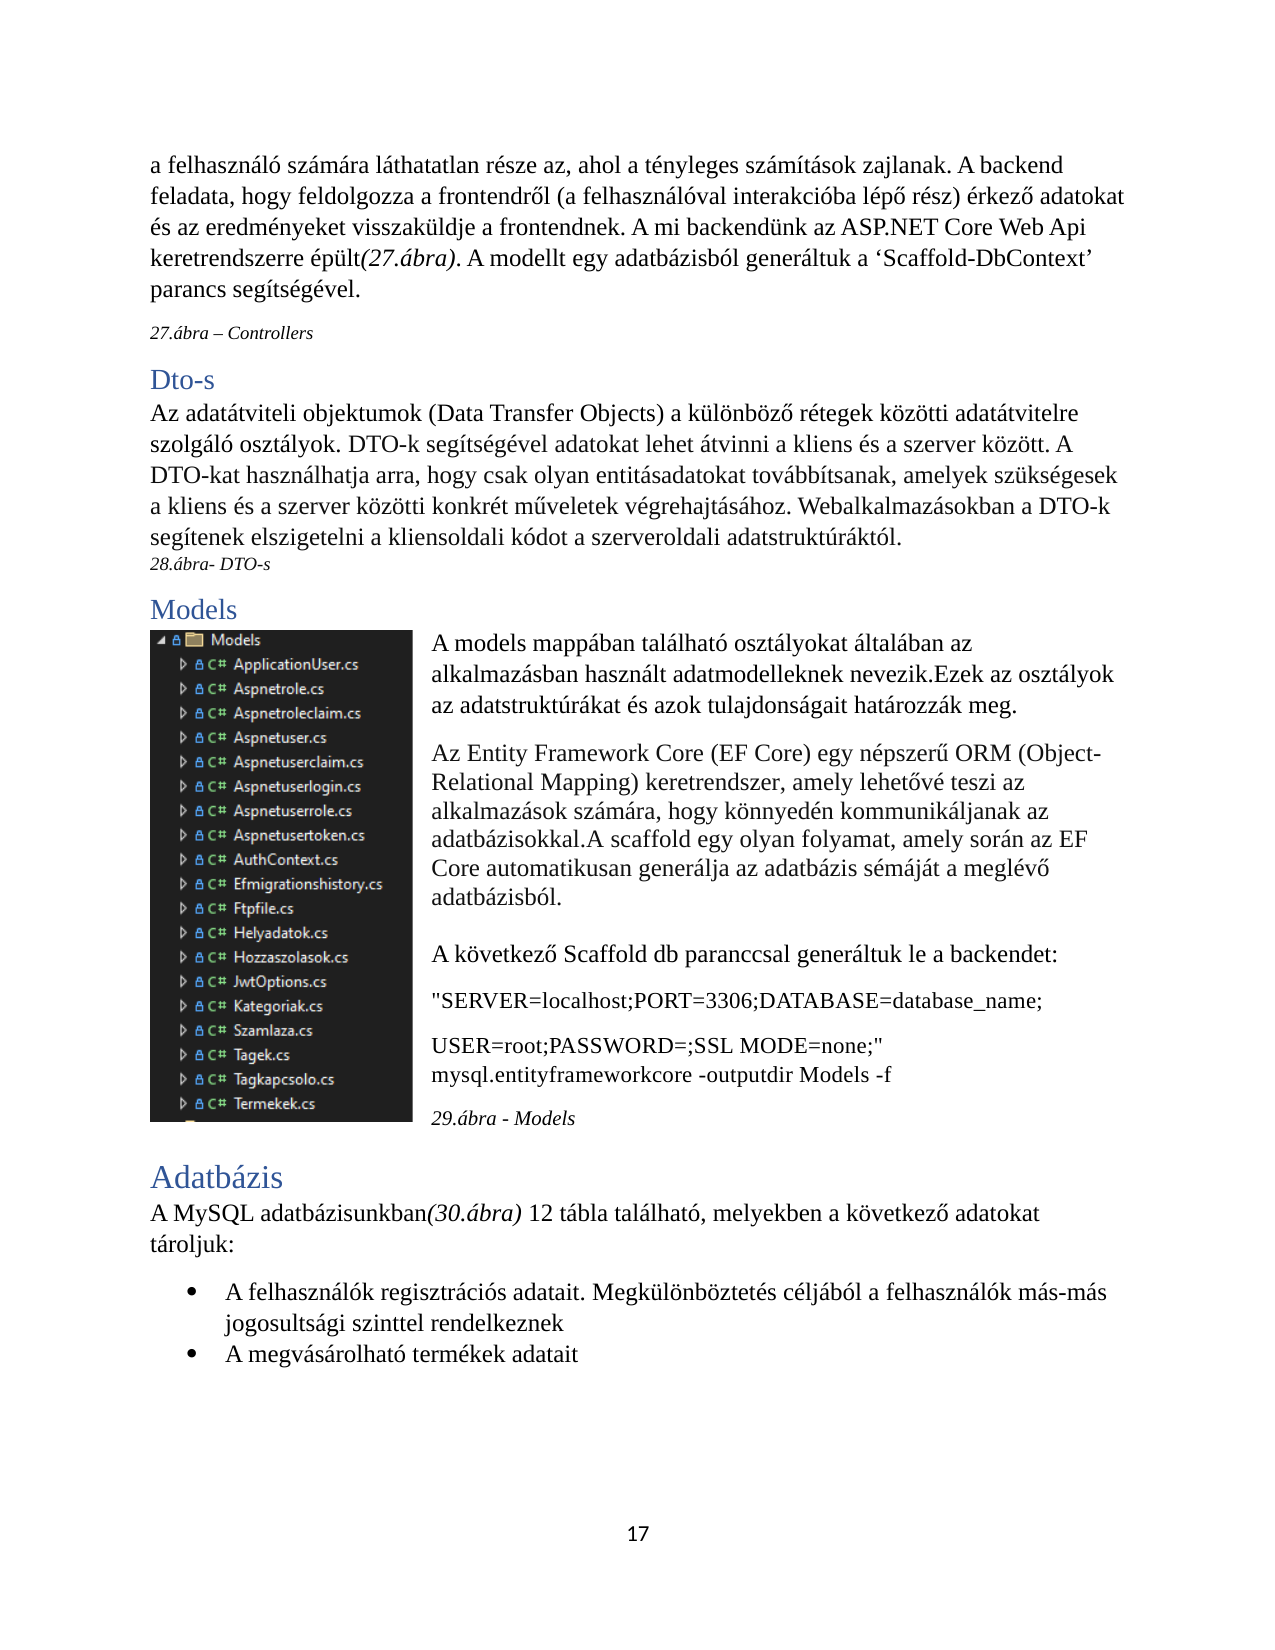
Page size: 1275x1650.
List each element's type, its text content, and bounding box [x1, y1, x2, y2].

subtitle Adatbázis [150, 1157, 1125, 1195]
text "SERVER=localhost;PORT=3306;DATABASE=database_name; [413, 987, 1125, 1014]
subtitle Dto-s [150, 362, 1125, 395]
text 27.ábra – Controllers [150, 322, 1125, 343]
text A következő Scaffold db paranccsal generáltuk le a backendet: [413, 939, 1125, 968]
text A models mappában található osztályokat általában az alkalmazásban használt adatmodelleknek nevezik.Ezek az osztályok az adatstruktúrákat és azok tulajdonságait határozzák meg. [150, 628, 1125, 719]
subtitle Models [150, 592, 1125, 626]
text 29.ábra - Models [150, 1106, 1125, 1130]
text A MySQL adatbázisunkban(30.ábra) 12 tábla található, melyekben a következő adatokat tároljuk: [150, 1198, 1125, 1258]
picture [150, 630, 413, 1122]
text USER=root;PASSWORD=;SSL MODE=none;" mysql.entityframeworkcore -outputdir Models -f [413, 1032, 1125, 1087]
list A felhasználók regisztrációs adatait. Megkülönböztetés céljából a felhasználók más-más jogosultsági szinttel rendelkeznek [187, 1277, 1125, 1337]
text Az adatátviteli objektumok (Data Transfer Objects) a különböző rétegek közötti adatátvitelre szolgáló osztályok. DTO-k segítségével adatokat lehet átvinni a kliens és a szerver között. A DTO-kat használhatja arra, hogy csak olyan entitásadatokat továbbítsanak, amelyek szükségesek a kliens és a szerver közötti konkrét műveletek végrehajtásához. Webalkalmazásokban a DTO-k segítenek elszigetelni a kliensoldali kódot a szerveroldali adatstruktúráktól. 28.ábra- DTO-s [150, 398, 1125, 574]
list A megvásárolható termékek adatait [187, 1339, 1125, 1368]
text Az Entity Framework Core (EF Core) egy népszerű ORM (Object-Relational Mapping) keretrendszer, amely lehetővé teszi az alkalmazások számára, hogy könnyedén kommunikáljanak az adatbázisokkal.A scaffold egy olyan folyamat, amely során az EF Core automatikusan generálja az adatbázis sémáját a meglévő adatbázisból. [413, 738, 1125, 911]
